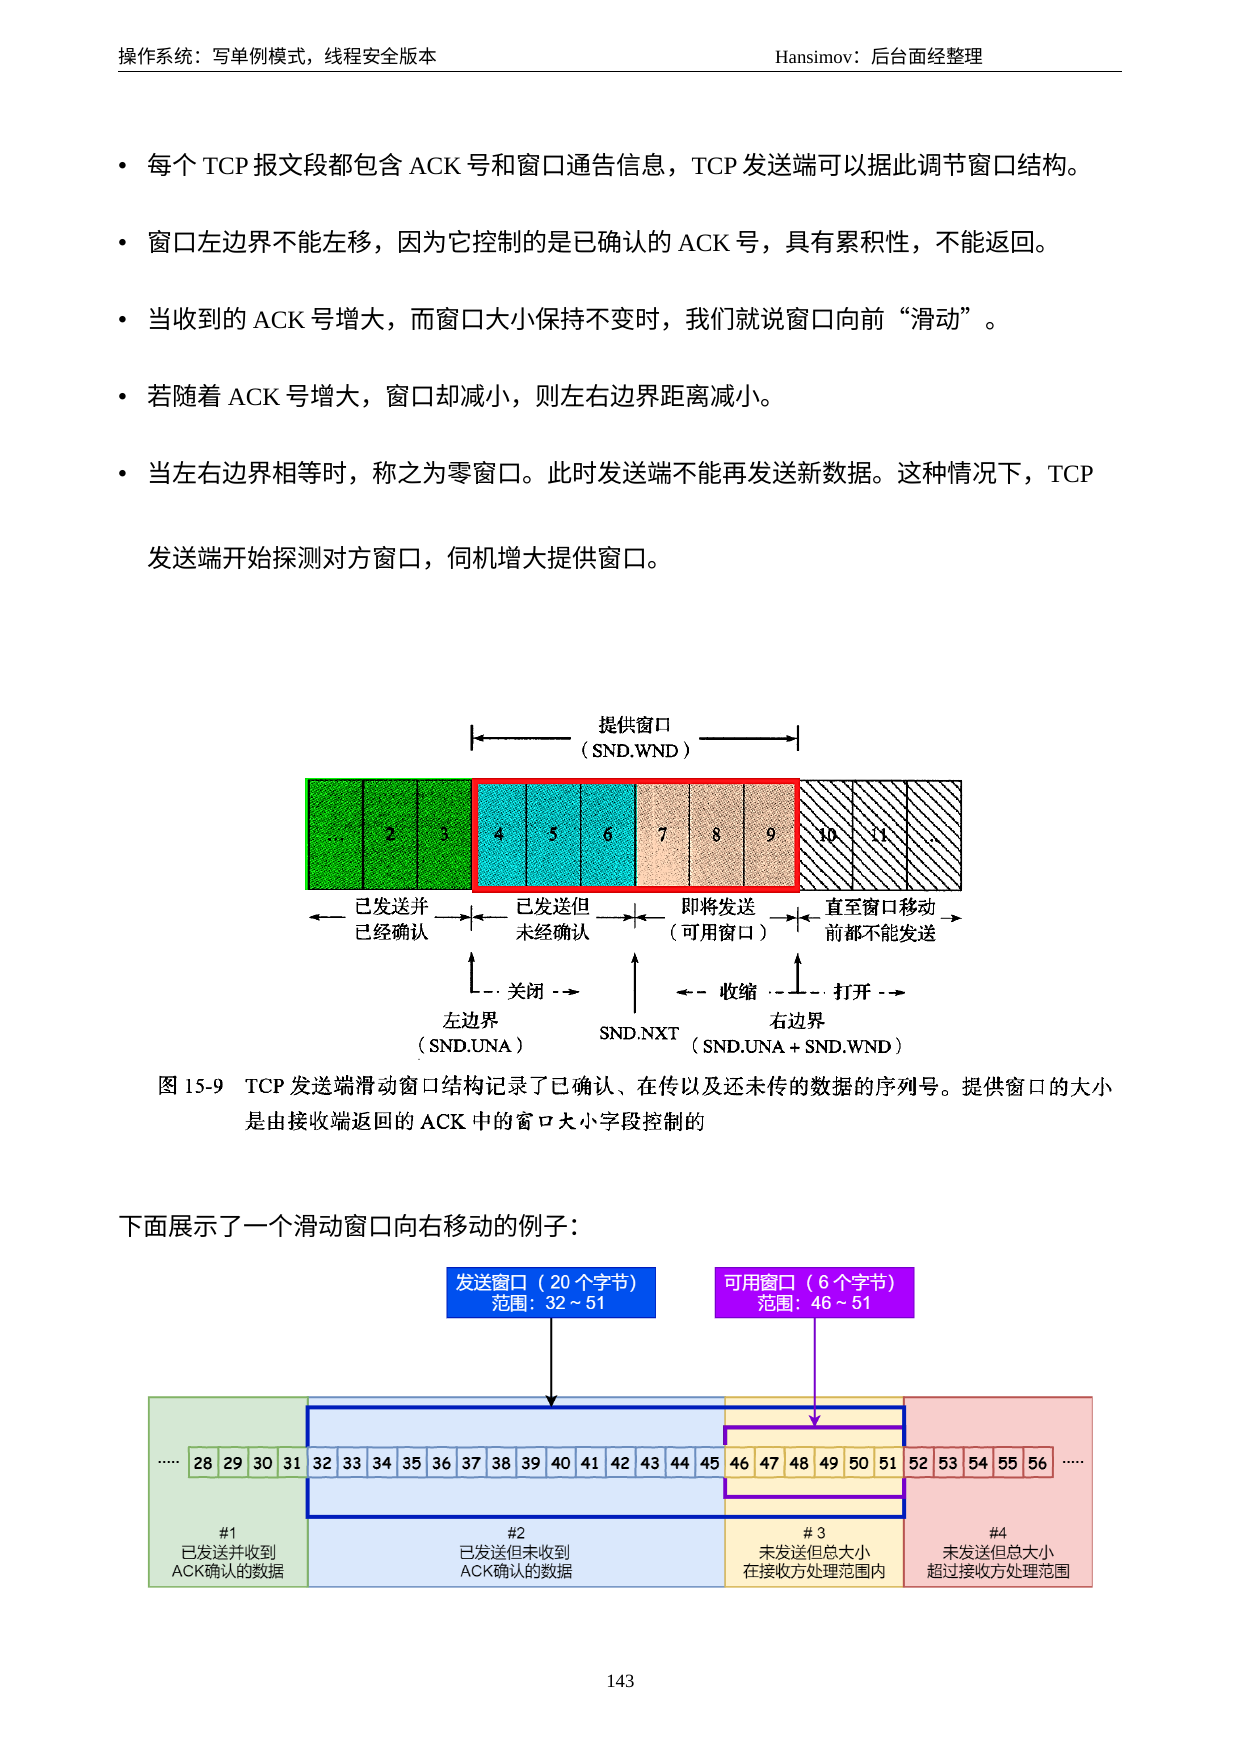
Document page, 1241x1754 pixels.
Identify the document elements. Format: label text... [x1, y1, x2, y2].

text 下面展示了一个滑动窗口向右移动的例子： [118, 1191, 1122, 1259]
text 当收到的ACK号增大，而窗口大小保持不变时，我们就说窗口向前“滑动”。 [118, 284, 1122, 352]
text 窗口左边界不能左移，因为它控制的是已确认的ACK号，具有累积性，不能返回。 [118, 207, 1122, 275]
picture [147, 1267, 1093, 1588]
picture [147, 704, 1152, 1138]
text 若随着ACK号增大，窗口却减小，则左右边界距离减小。 [118, 361, 1122, 429]
text 每个TCP报文段都包含ACK号和窗口通告信息，TCP发送端可以据此调节窗口结构。 [118, 130, 1122, 198]
